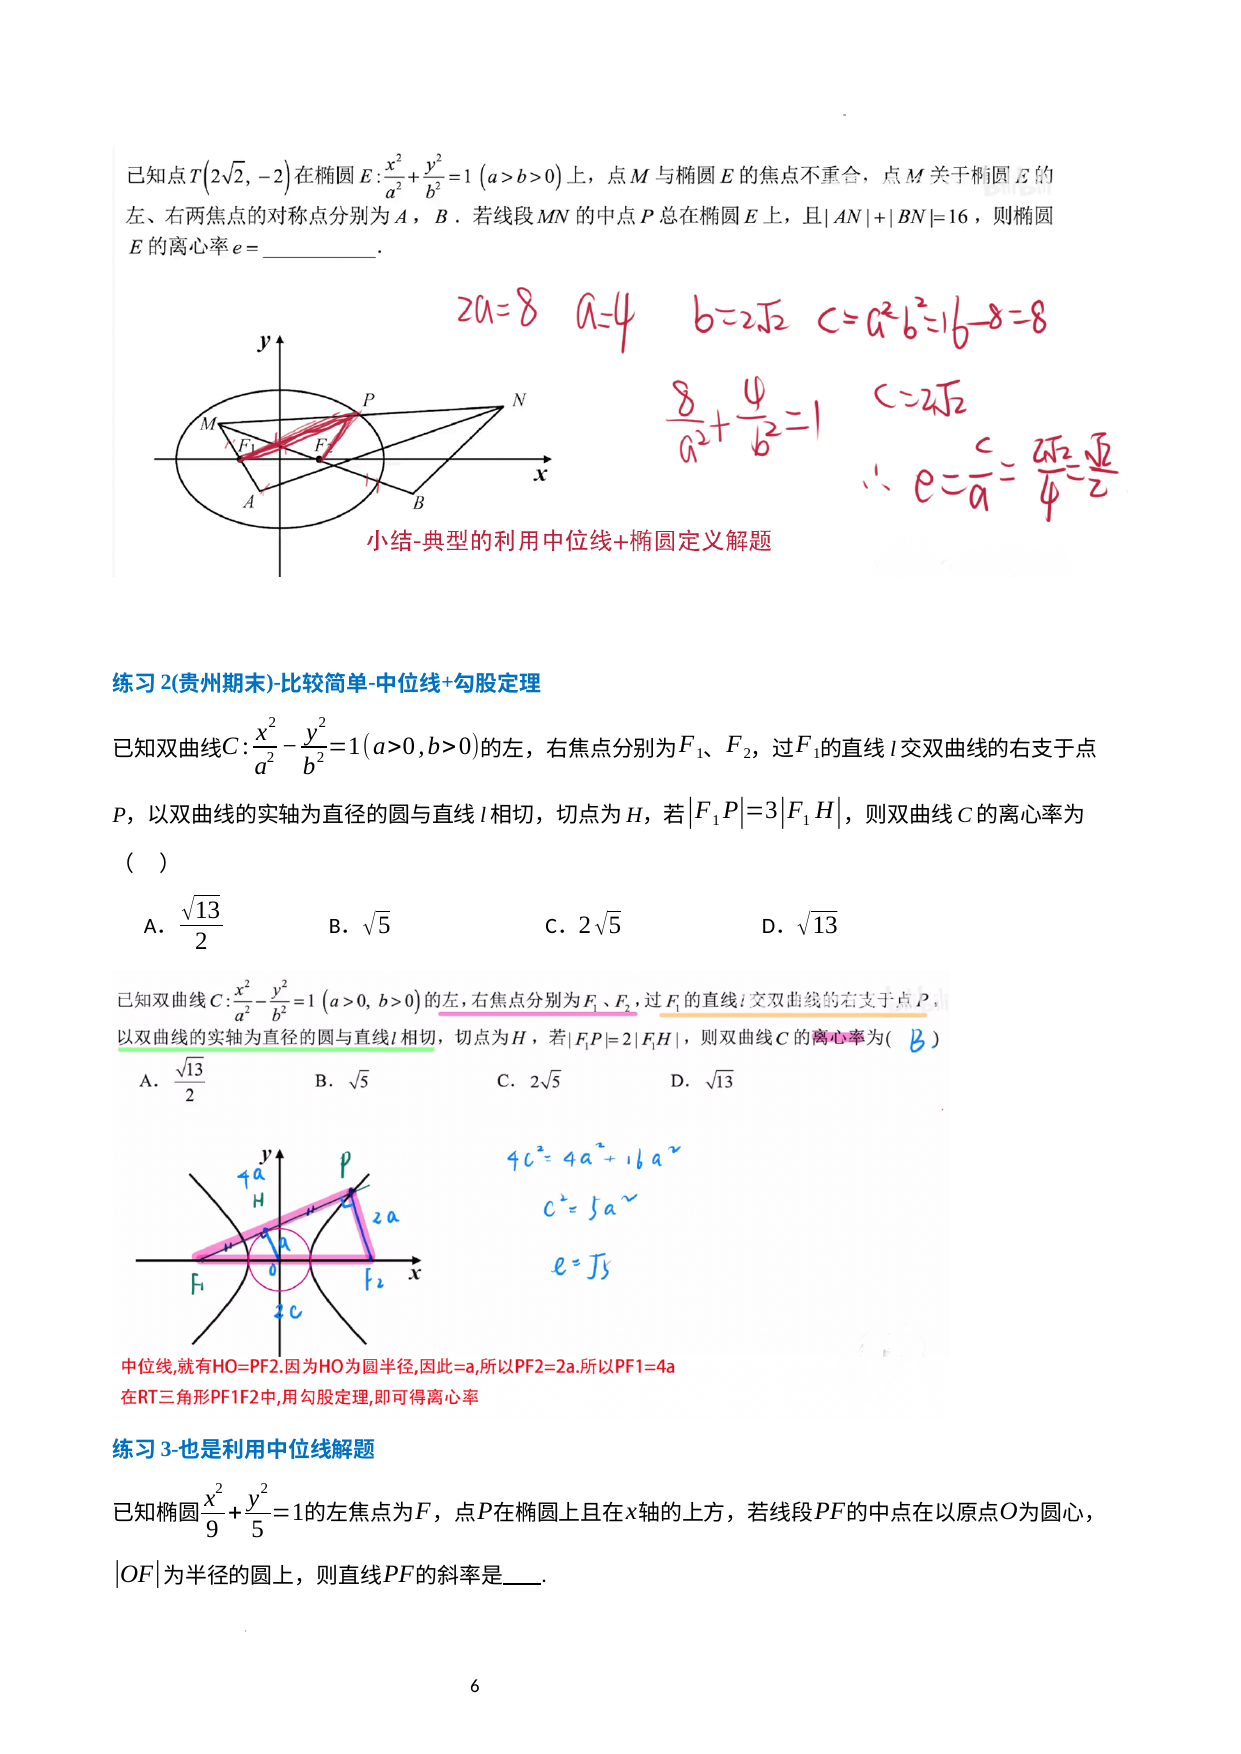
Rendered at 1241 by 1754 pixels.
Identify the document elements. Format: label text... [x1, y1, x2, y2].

text 练习2(贵州期末)-比较简单-中位线+勾股定理 [112, 666, 1128, 698]
picture [112, 970, 950, 1420]
picture [112, 147, 1128, 577]
text 已知椭圆的左焦点为，点在椭圆上且在轴的上方，若线段的中点在以原点为圆心，为半径的圆上，则直线的斜率是 . [112, 1480, 1128, 1590]
text 练习3-也是利用中位线解题 [112, 1432, 1128, 1464]
text A． B． C． D． [143, 893, 1128, 954]
text 已知双曲线的左，右焦点分别为、，过的直线l交双曲线的右支于点P，以双曲线的实轴为直径的圆与直线l相切，切点为H，若，则双曲线C的离心率为（ ） [112, 713, 1128, 877]
